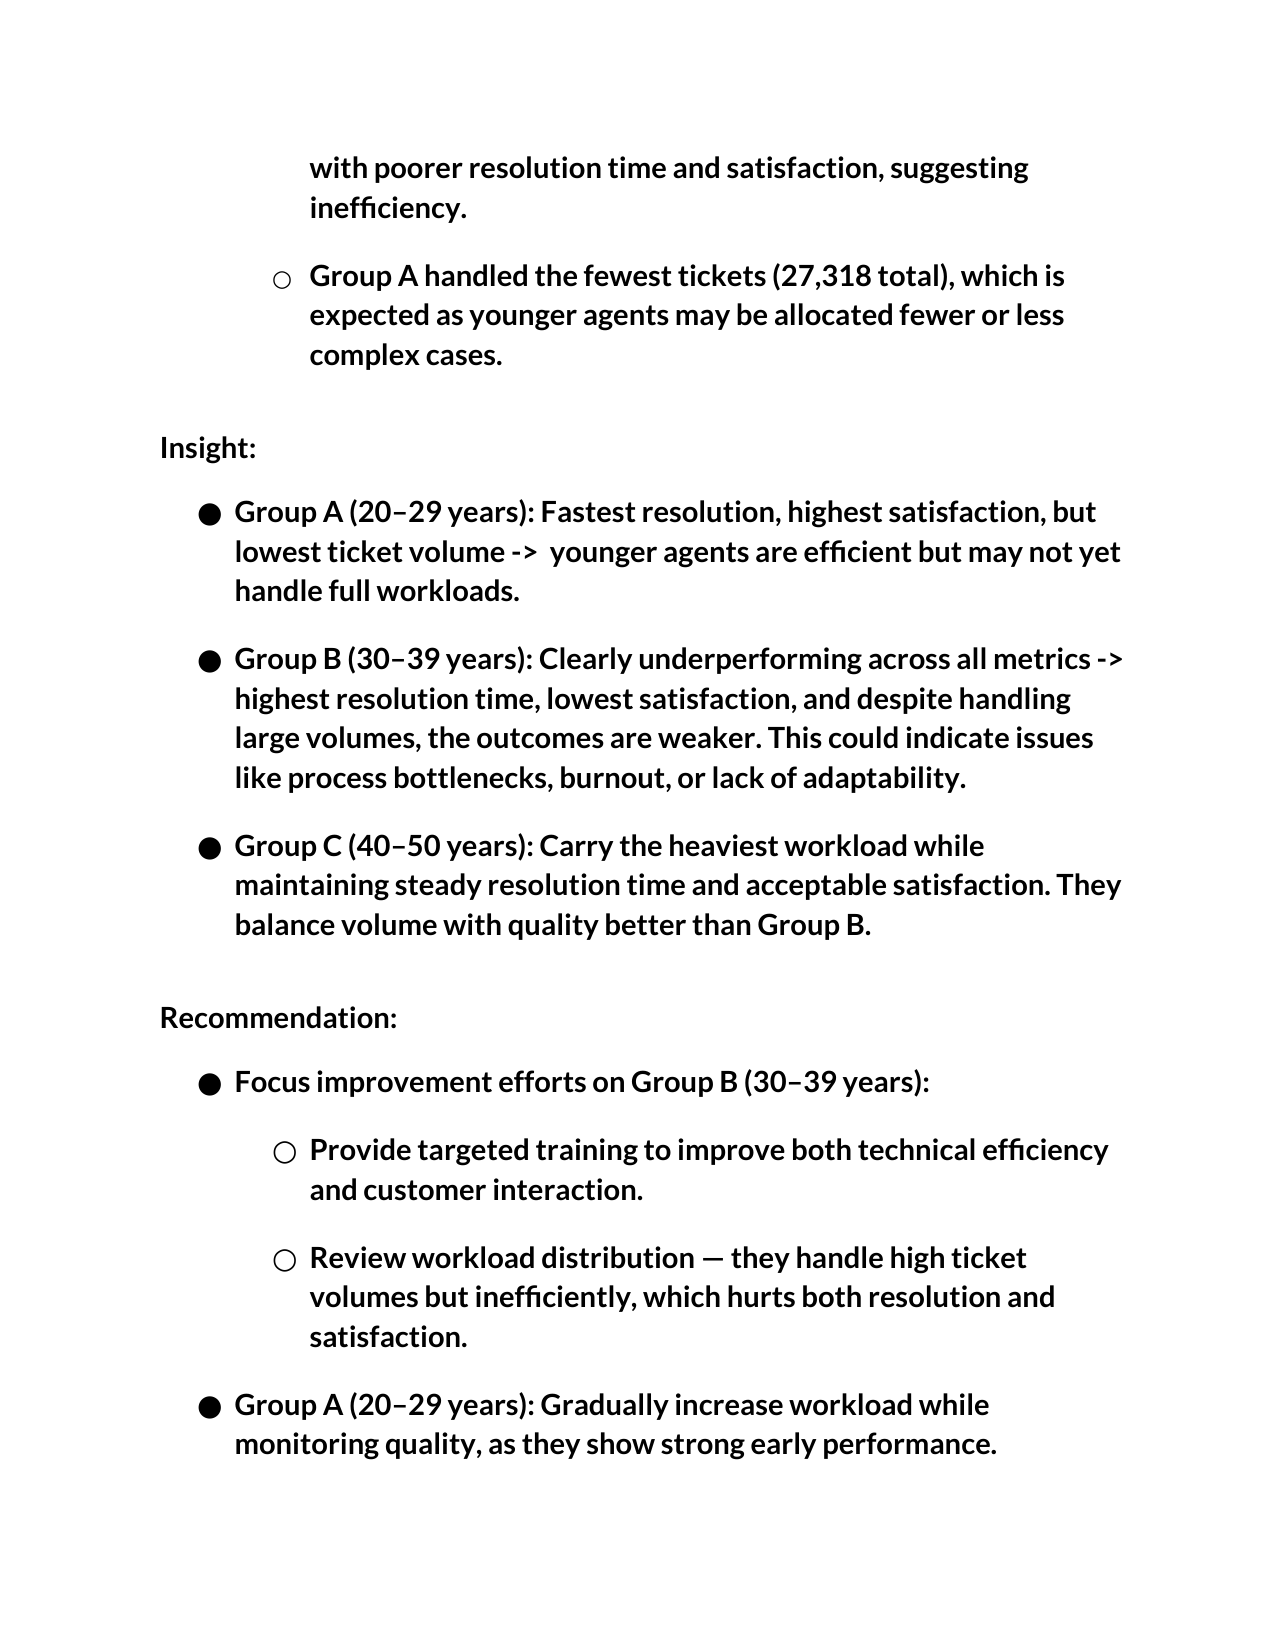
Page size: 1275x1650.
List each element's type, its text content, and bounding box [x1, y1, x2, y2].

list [272, 150, 1125, 254]
list Group A (20–29 years): Fastest resolution, highest satisfaction, but lowest ticket volume -> younger agents are efficient but may not yet handle full workloads. [197, 494, 1125, 638]
list Group B (30–39 years): Clearly underperforming across all metrics -> highest resolution time, lowest satisfaction, and despite handling large volumes, the outcomes are weaker. This could indicate issues like process bottlenecks, burnout, or lack of adaptability. [197, 641, 1125, 824]
list Group A handled the fewest tickets (27,318 total), which is expected as younger agents may be allocated fewer or less complex cases. [272, 257, 1125, 401]
list Review workload distribution — they handle high ticket volumes but inefficiently, which hurts both resolution and satisfaction. [272, 1239, 1125, 1383]
text Insight: [159, 429, 1125, 464]
text Recommendation: [159, 999, 1125, 1034]
list Group A (20–29 years): Gradually increase workload while monitoring quality, as they show strong early performance. [197, 1386, 1125, 1491]
list Focus improvement efforts on Group B (30–39 years): [197, 1064, 1125, 1128]
list Group C (40–50 years): Carry the heaviest workload while maintaining steady resolution time and acceptable satisfaction. They balance volume with quality better than Group B. [197, 827, 1125, 971]
list Provide targeted training to improve both technical efficiency and customer interaction. [272, 1132, 1125, 1236]
